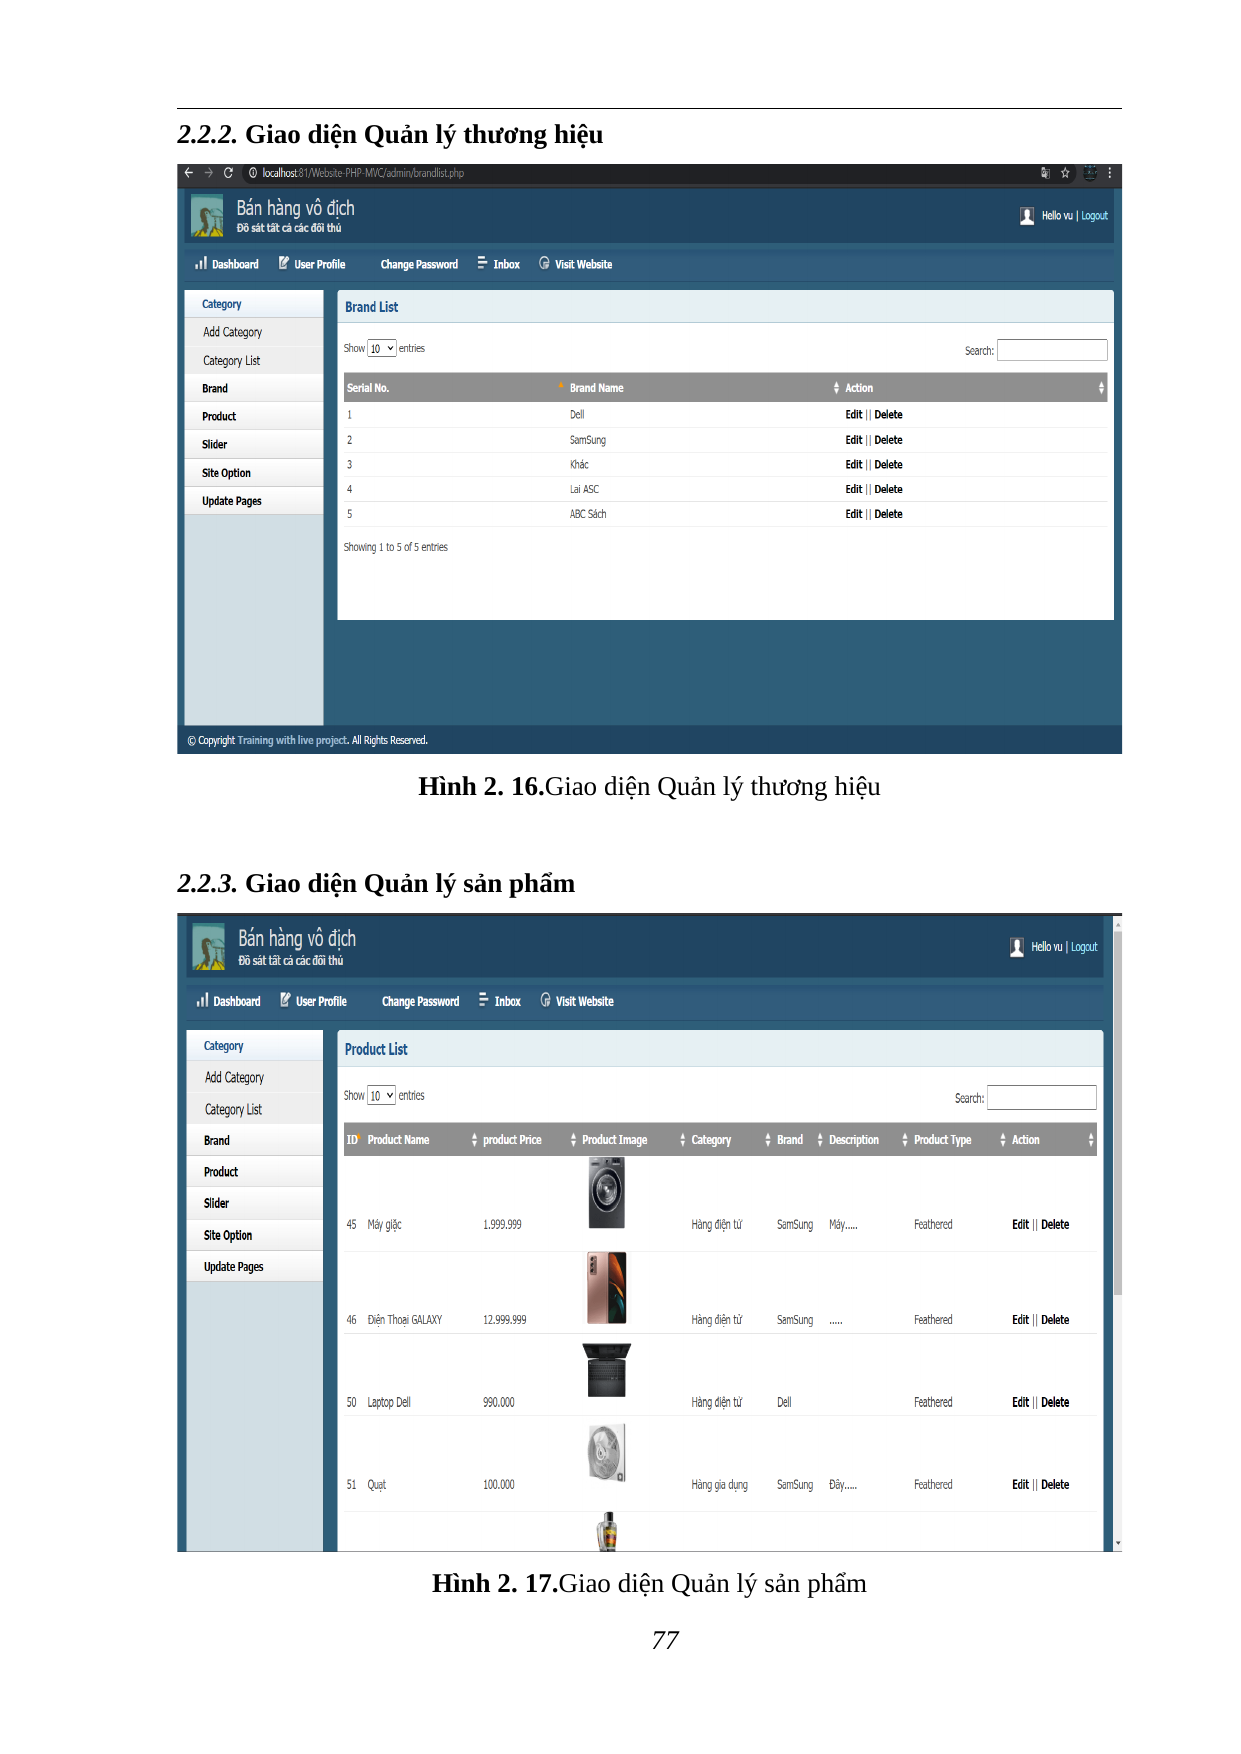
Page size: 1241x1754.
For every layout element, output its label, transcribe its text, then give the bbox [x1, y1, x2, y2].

text Giao diện Quản lý sản phẩm [177, 867, 1122, 898]
picture [177, 913, 1123, 1552]
text Hình 2. 16.Giao diện Quản lý thương hiệu [177, 770, 1122, 801]
picture [177, 164, 1123, 755]
text Hình 2. 17.Giao diện Quản lý sản phẩm [177, 1567, 1122, 1598]
text Giao diện Quản lý thương hiệu [177, 118, 1122, 149]
